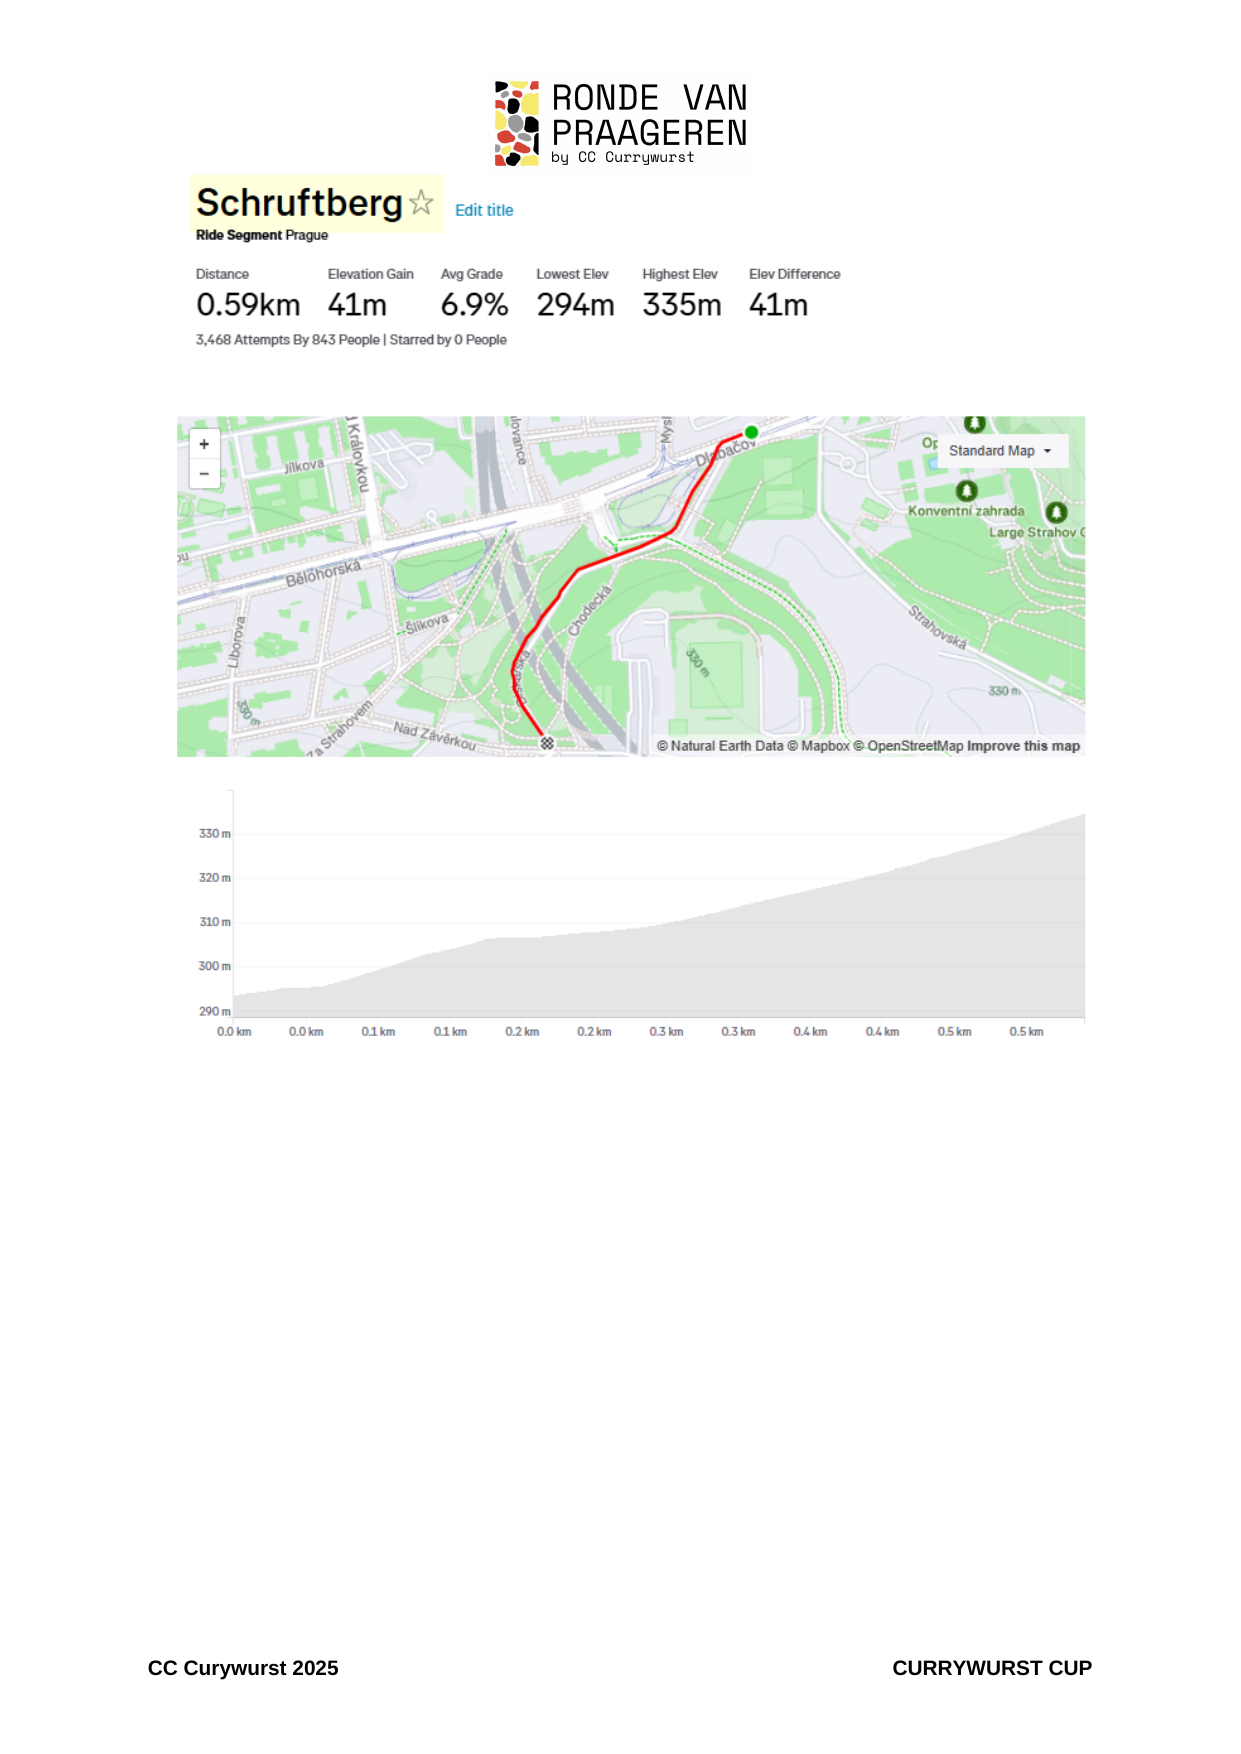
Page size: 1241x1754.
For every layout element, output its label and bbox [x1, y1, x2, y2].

picture [147, 73, 1093, 1075]
